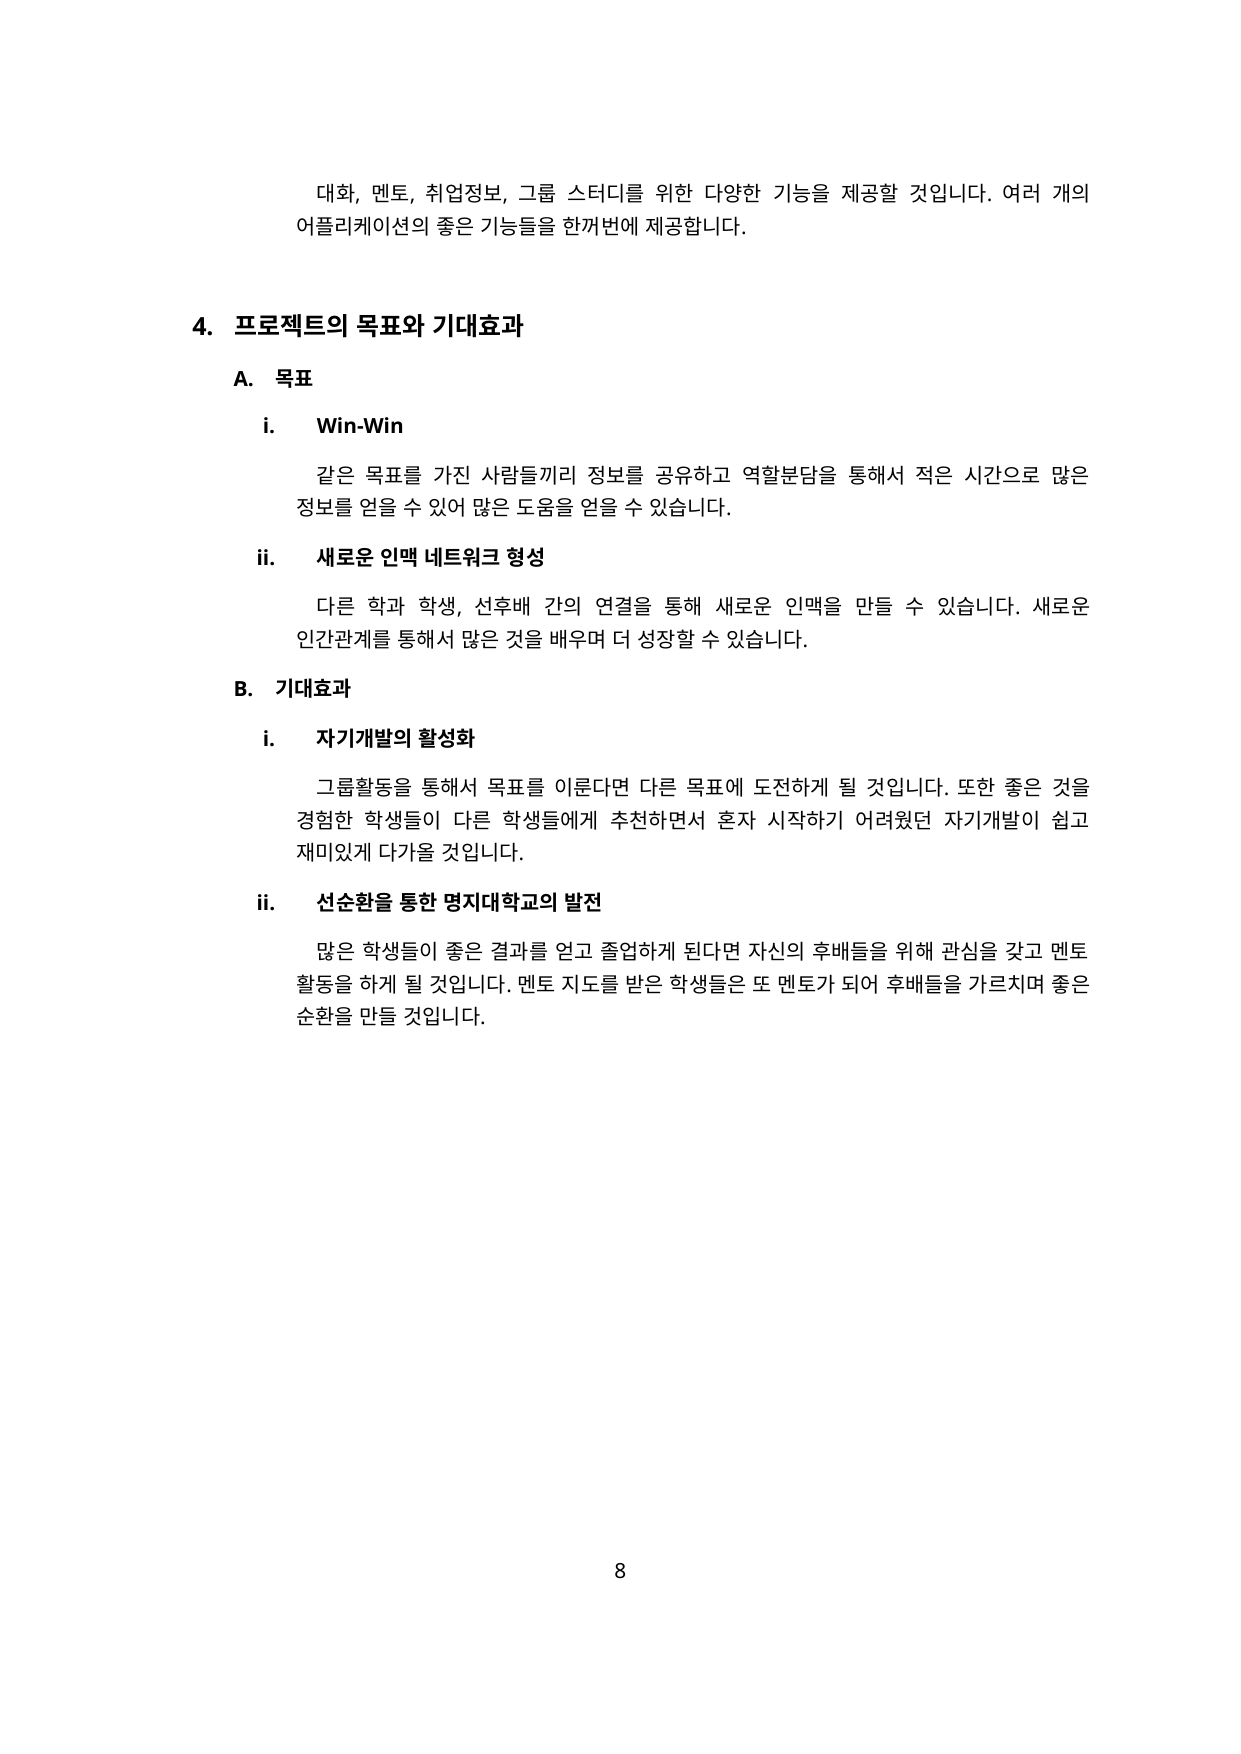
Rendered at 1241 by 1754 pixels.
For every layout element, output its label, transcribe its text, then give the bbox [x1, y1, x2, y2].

text 다른 학과 학생, 선후배 간의 연결을 통해 새로운 인맥을 만들 수 있습니다. 새로운 인간관계를 통해서 많은 것을 배우며 더 성장할 수 있습니다. [296, 590, 1090, 653]
list 선순환을 통한 명지대학교의 발전 [275, 886, 1090, 916]
text 프로젝트의 목표와 기대효과 [192, 307, 1090, 343]
text 그룹활동을 통해서 목표를 이룬다면 다른 목표에 도전하게 될 것입니다. 또한 좋은 것을 경험한 학생들이 다른 학생들에게 추천하면서 혼자 시작하기 어려웠던 자기개발이 쉽고 재미있게 다가올 것입니다. [296, 771, 1090, 867]
list 새로운 인맥 네트워크 형성 [275, 541, 1090, 571]
text 대화, 멘토, 취업정보, 그룹 스터디를 위한 다양한 기능을 제공할 것입니다. 여러 개의 어플리케이션의 좋은 기능들을 한꺼번에 제공합니다. [296, 177, 1090, 240]
list 목표 [233, 362, 1090, 393]
list 기대효과 [233, 672, 1090, 703]
list Win-Win [275, 412, 1090, 440]
list 자기개발의 활성화 [275, 722, 1090, 752]
text 같은 목표를 가진 사람들끼리 정보를 공유하고 역할분담을 통해서 적은 시간으로 많은 정보를 얻을 수 있어 많은 도움을 얻을 수 있습니다. [296, 459, 1090, 522]
text 많은 학생들이 좋은 결과를 얻고 졸업하게 된다면 자신의 후배들을 위해 관심을 갖고 멘토 활동을 하게 될 것입니다. 멘토 지도를 받은 학생들은 또 멘토가 되어 후배들을 가르치며 좋은 순환을 만들 것입니다. [296, 935, 1090, 1031]
